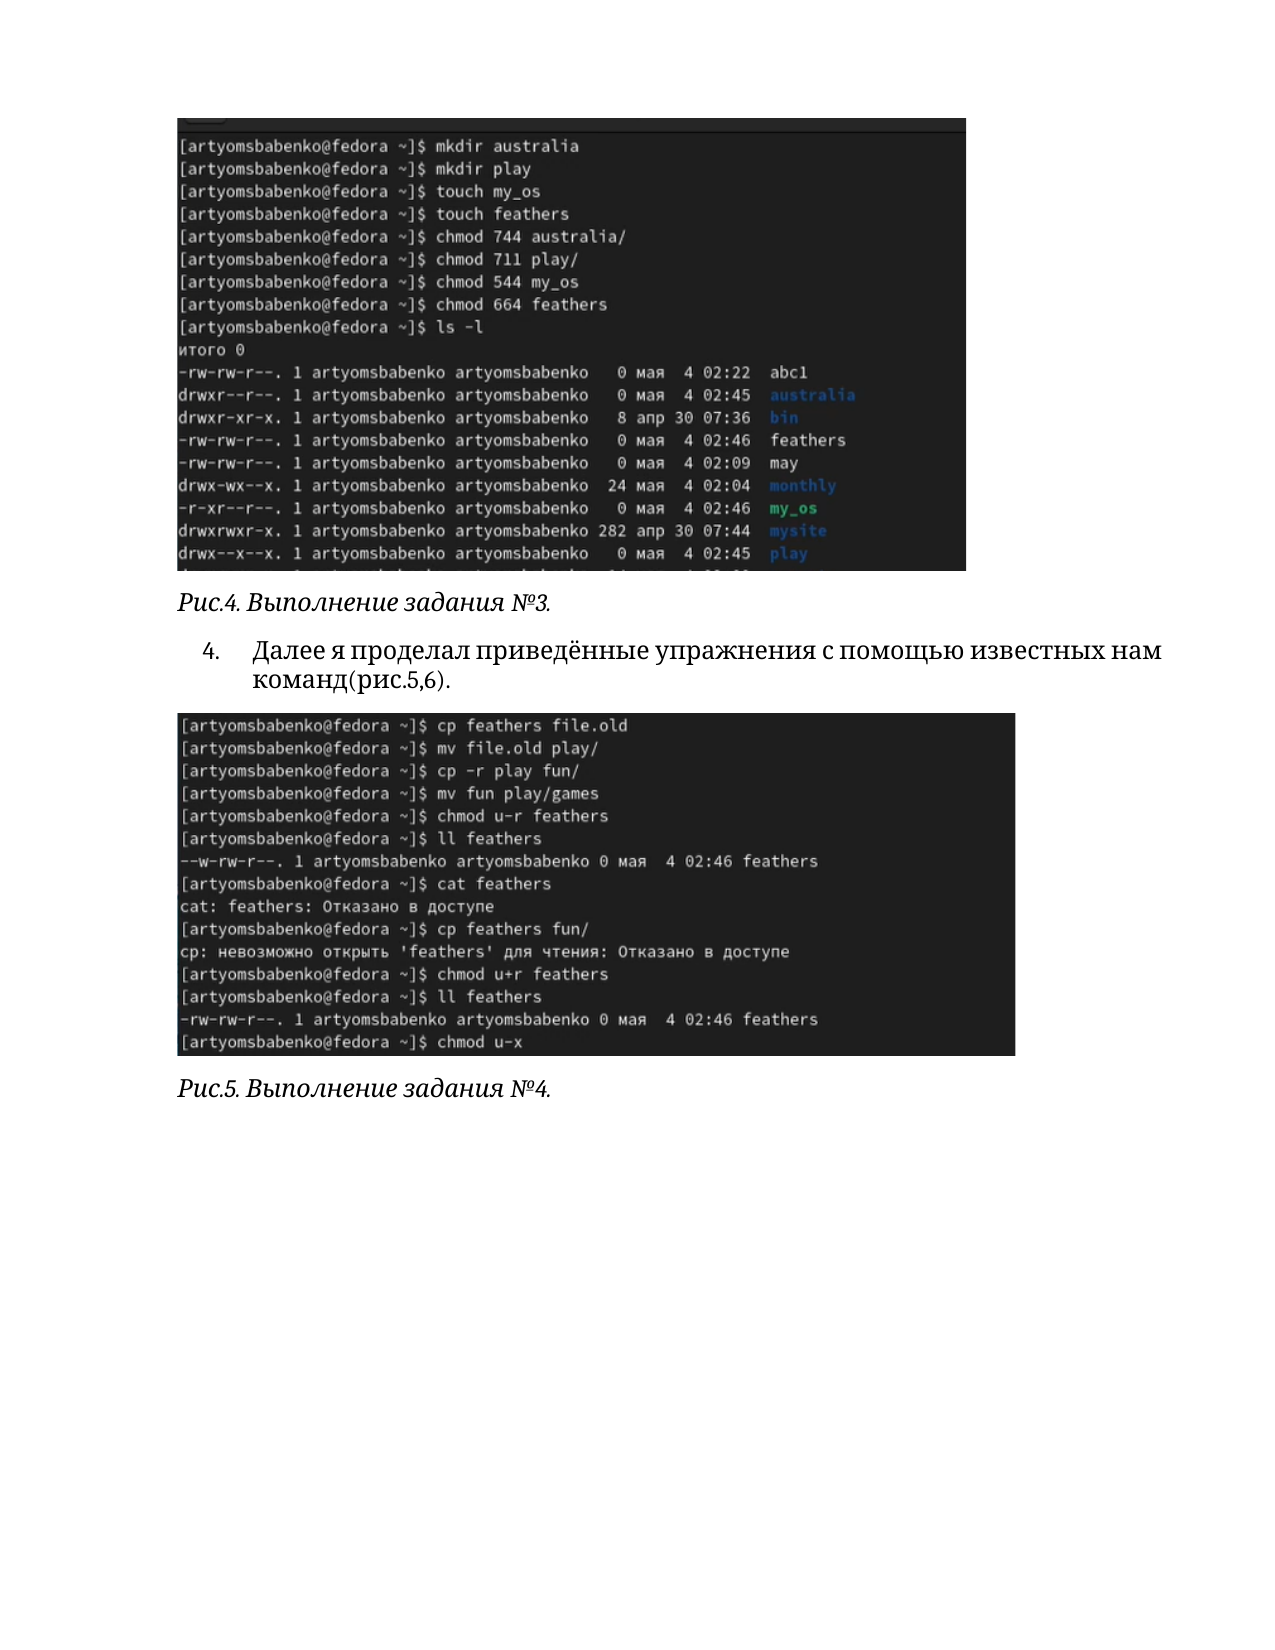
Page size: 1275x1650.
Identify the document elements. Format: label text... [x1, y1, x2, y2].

text Рис.5. Выполнение задания №4. [177, 1075, 1186, 1103]
text Рис.4. Выполнение задания №3. [177, 589, 1186, 618]
picture [177, 713, 1016, 1056]
picture [177, 118, 967, 571]
list Далее я проделал приведённые упражнения с помощью известных нам команд(рис.5,6). [202, 637, 1186, 694]
